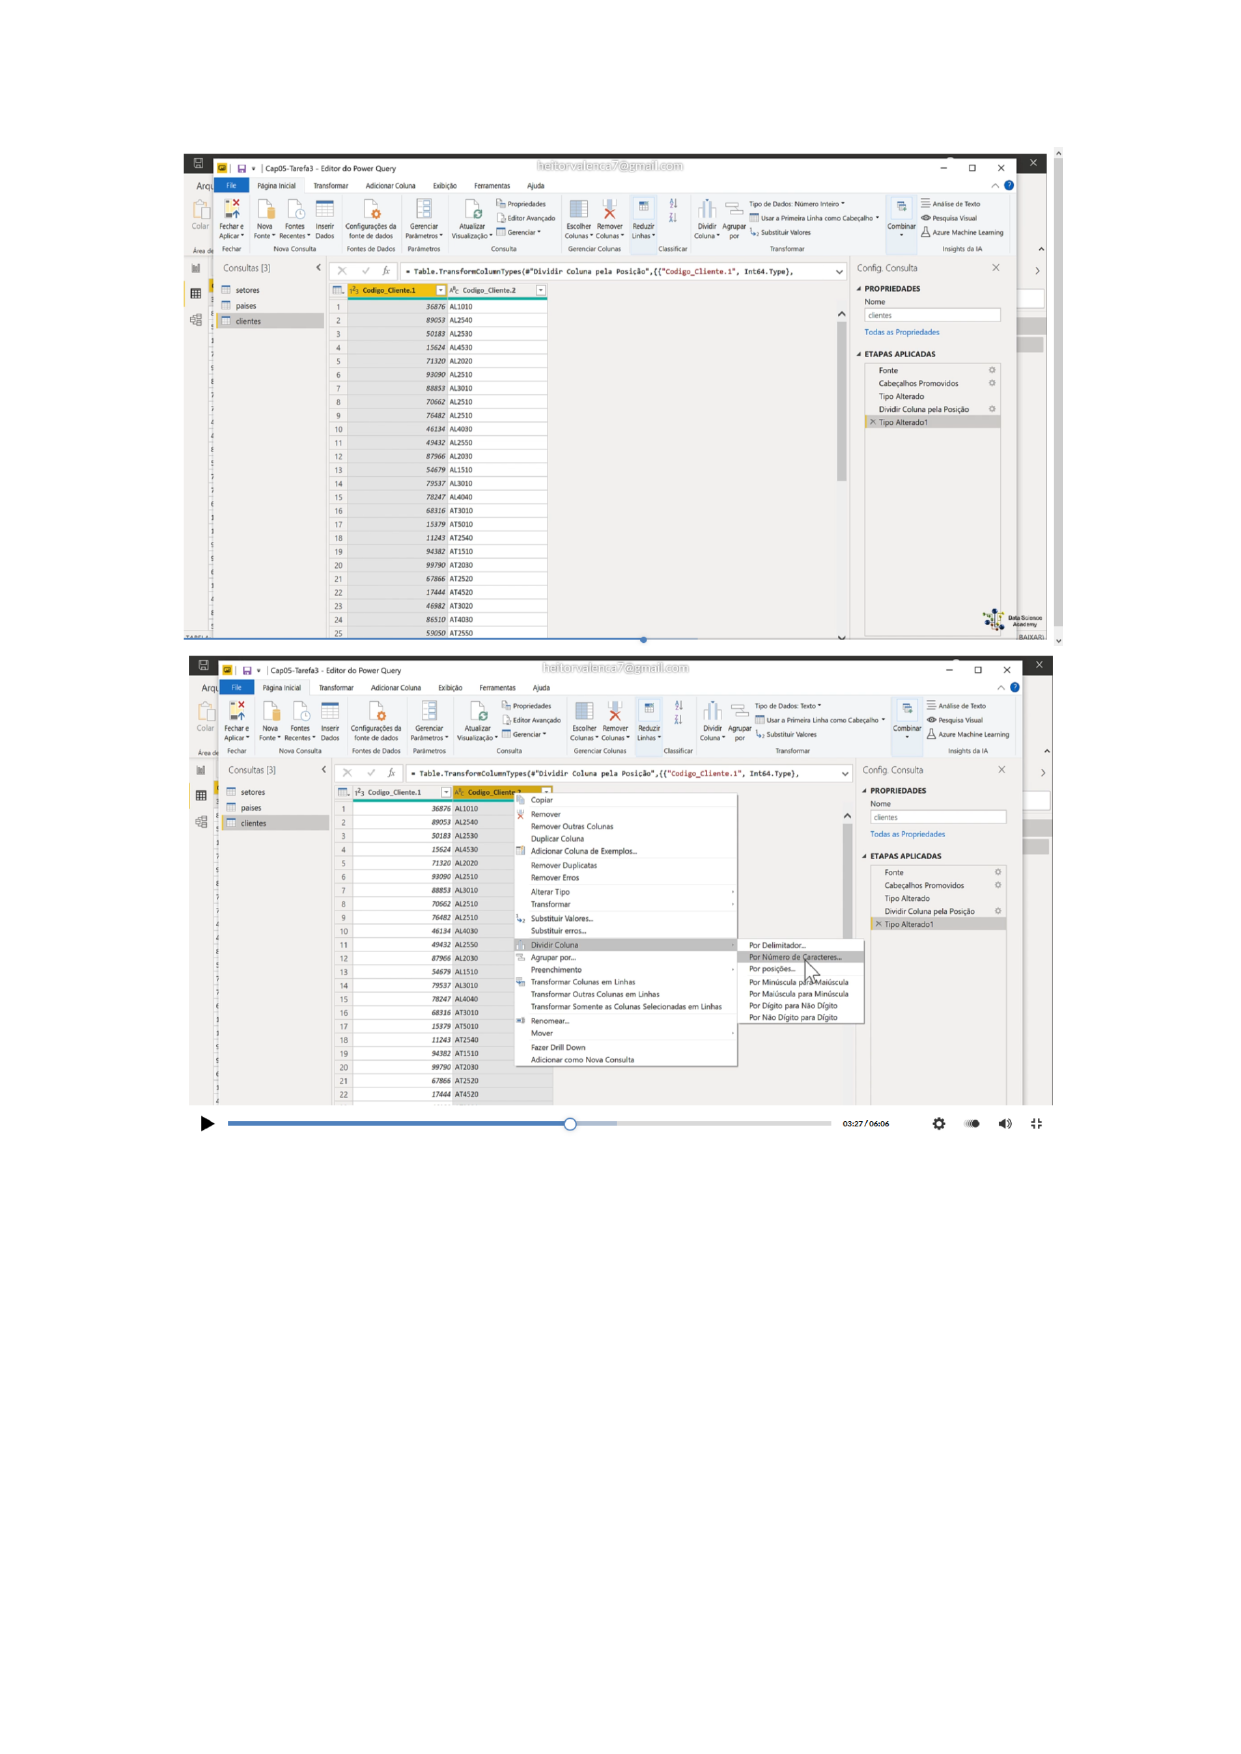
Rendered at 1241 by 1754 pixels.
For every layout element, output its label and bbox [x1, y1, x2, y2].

picture [177, 649, 1063, 1148]
picture [177, 147, 1063, 646]
